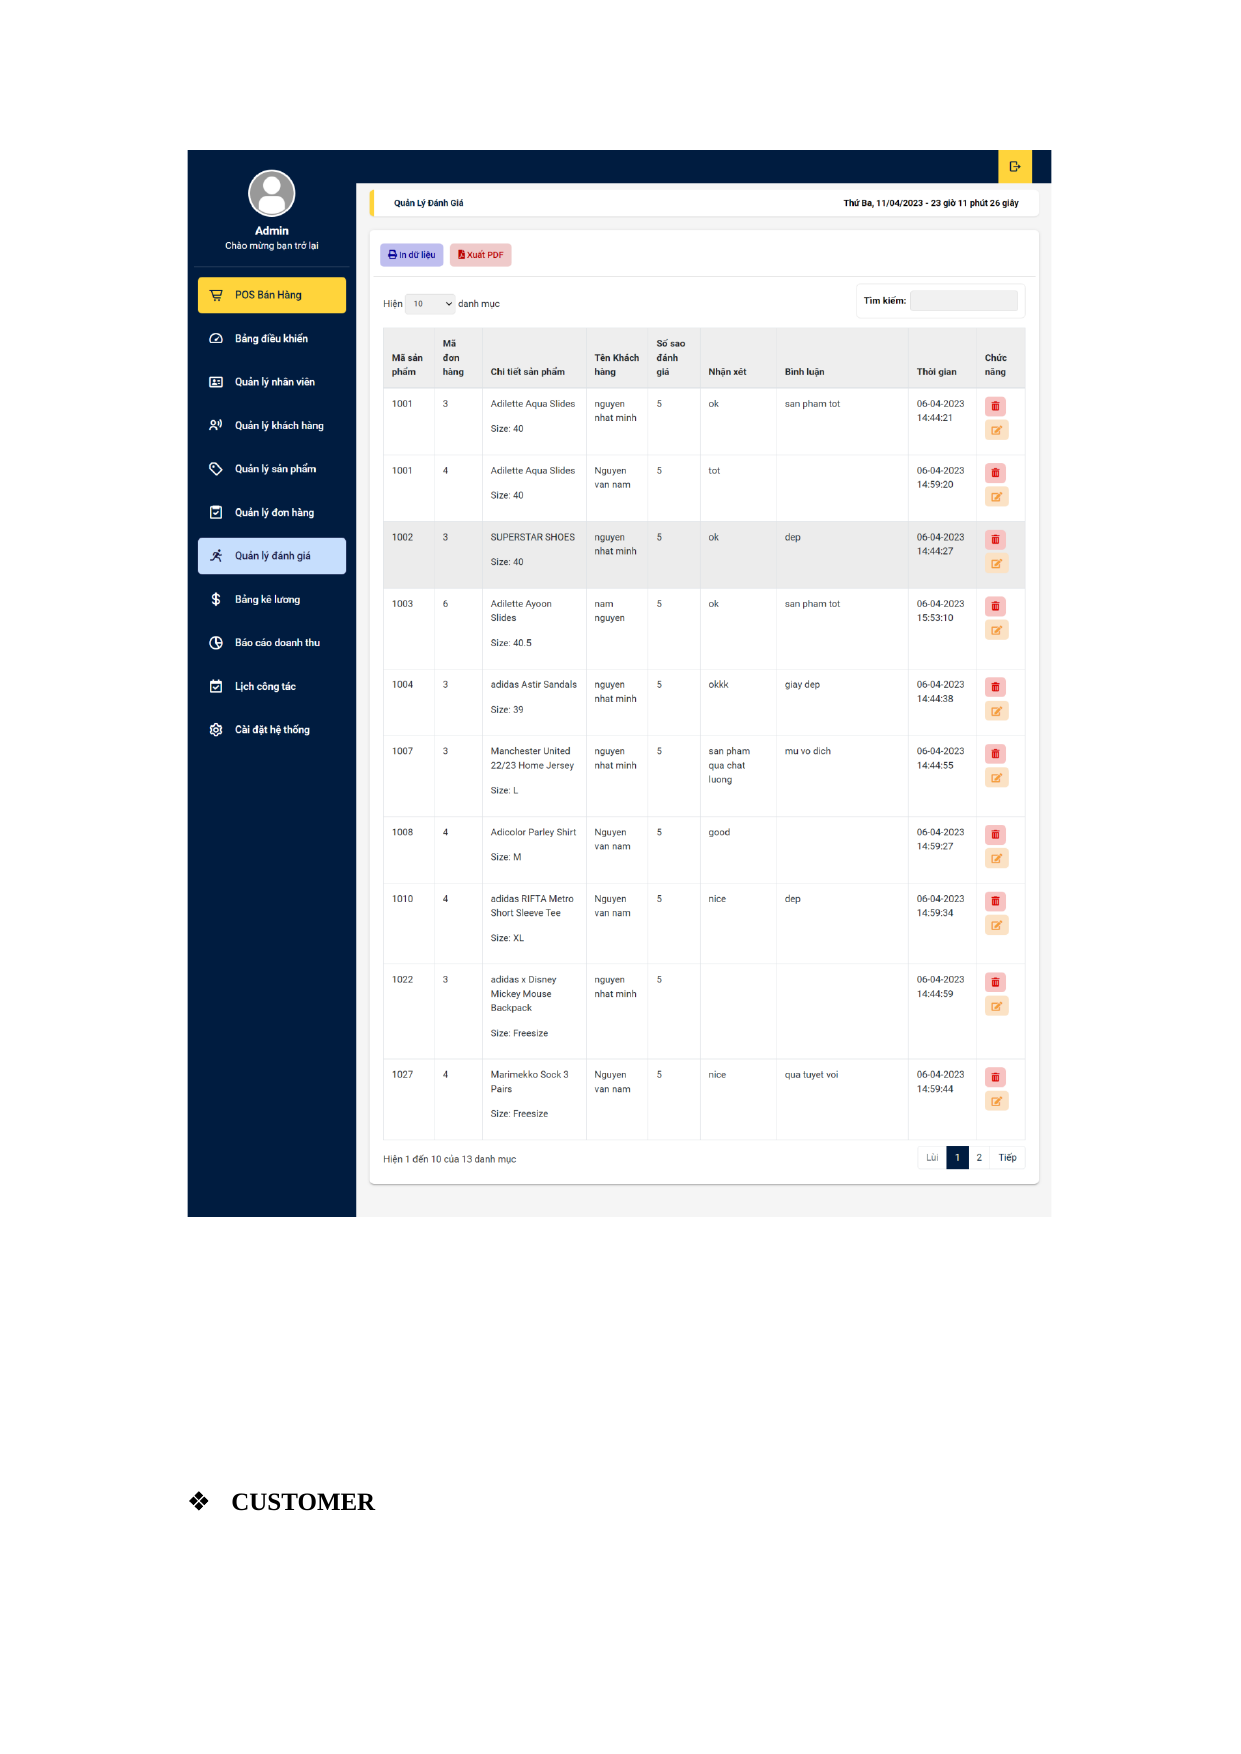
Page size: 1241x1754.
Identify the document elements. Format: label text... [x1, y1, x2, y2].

list CUSTOMER [187, 1487, 1053, 1515]
picture [187, 150, 1052, 1217]
